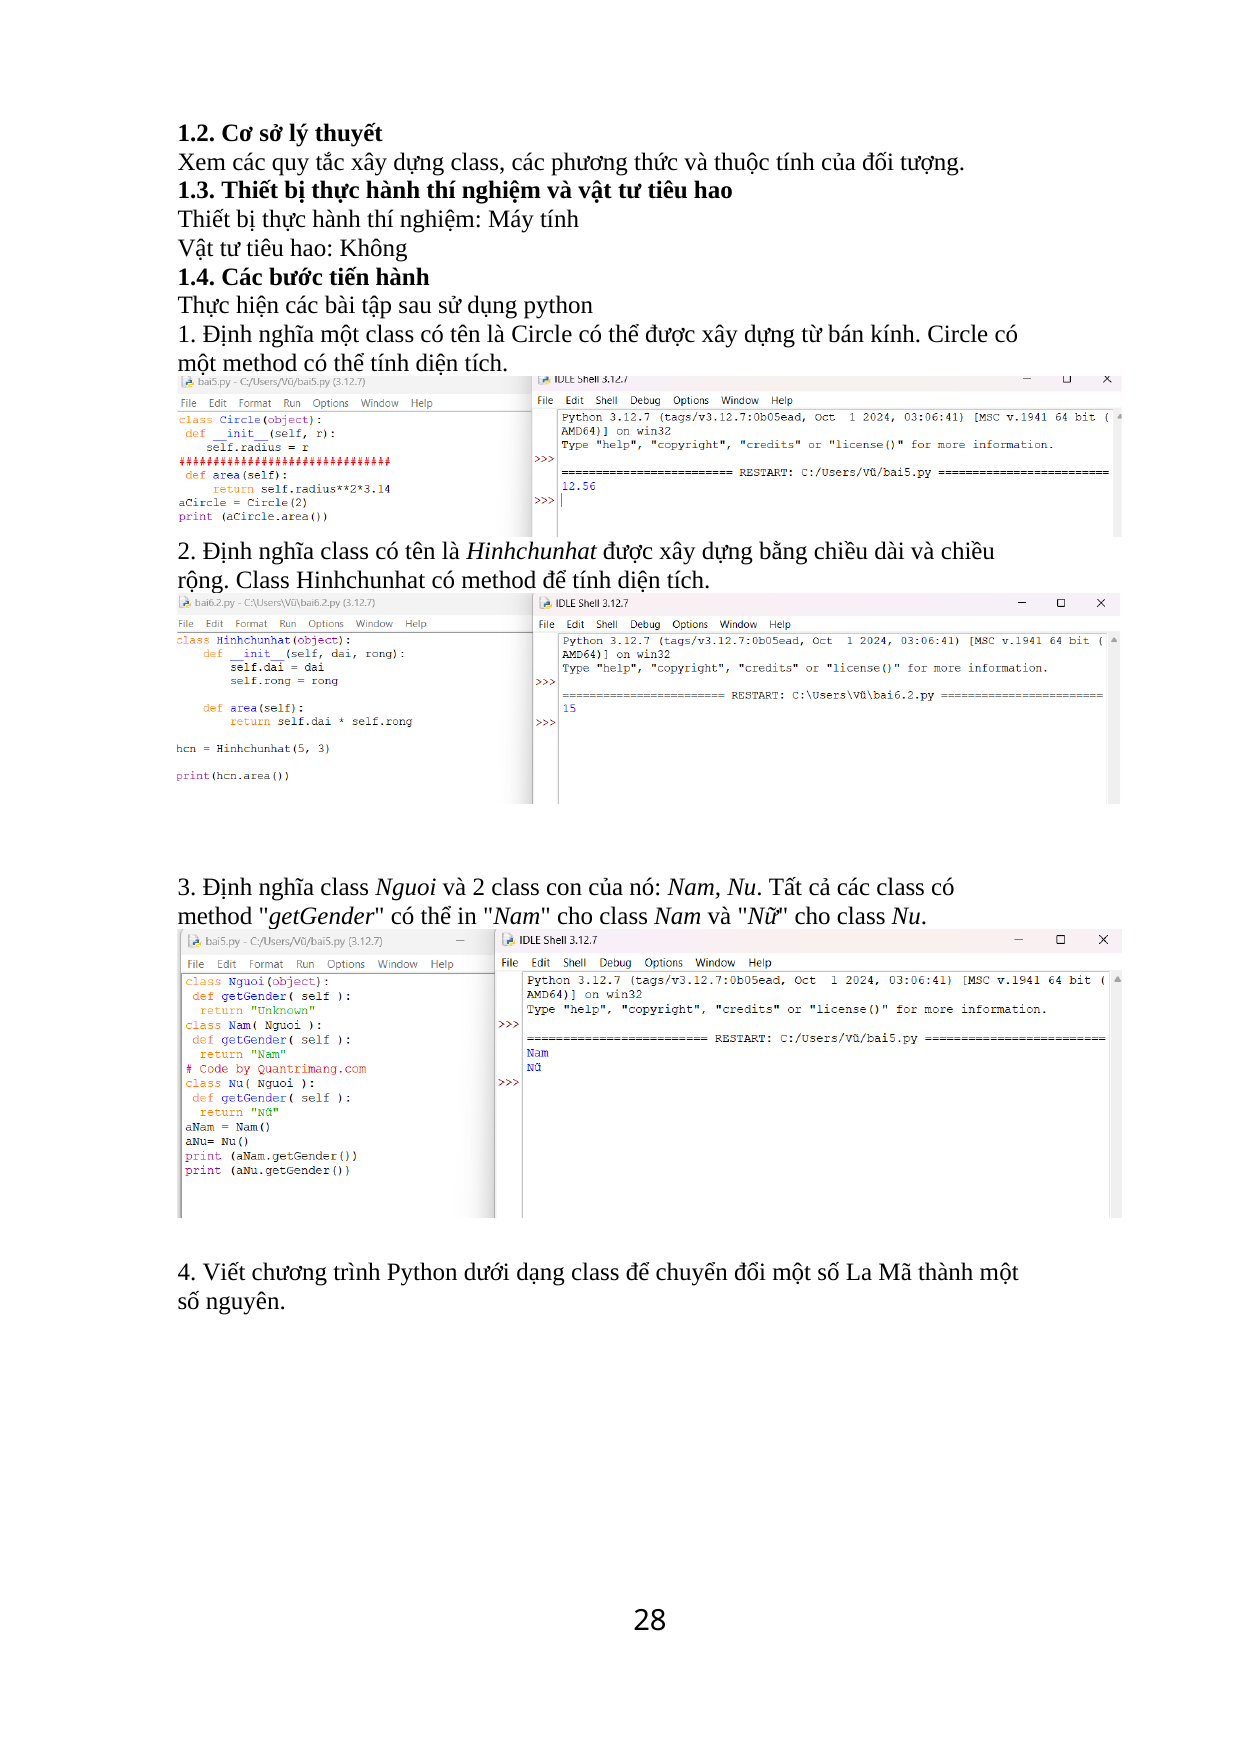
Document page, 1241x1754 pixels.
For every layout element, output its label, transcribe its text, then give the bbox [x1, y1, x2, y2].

picture [177, 376, 1122, 537]
text 1.2. Cơ sở lý thuyết [177, 118, 1122, 147]
text 2. Định nghĩa class có tên là Hinhchunhat được xây dựng bằng chiều dài và chiều [177, 537, 1122, 565]
picture [177, 929, 1122, 1218]
text 1.3. Thiết bị thực hành thí nghiệm và vật tư tiêu hao [177, 176, 1122, 204]
text rộng. Class Hinhchunhat có method để tính diện tích. [177, 565, 1122, 594]
text method "getGender" có thể in "Nam" cho class Nam và "Nữ" cho class Nu. [177, 901, 1122, 929]
text Xem các quy tắc xây dựng class, các phương thức và thuộc tính của đối tượng. [177, 147, 1122, 176]
text Thiết bị thực hành thí nghiệm: Máy tính [177, 204, 1122, 233]
text 1. Định nghĩa một class có tên là Circle có thể được xây dựng từ bán kính. Circle có [177, 319, 1122, 348]
text 3. Định nghĩa class Nguoi và 2 class con của nó: Nam, Nu. Tất cả các class có [177, 872, 1122, 901]
picture [177, 593, 1121, 804]
text Vật tư tiêu hao: Không [177, 233, 1122, 262]
text 1.4. Các bước tiến hành [177, 262, 1122, 291]
text 4. Viết chương trình Python dưới dạng class để chuyển đổi một số La Mã thành một [177, 1257, 1122, 1286]
text Thực hiện các bài tập sau sử dụng python [177, 291, 1122, 319]
text một method có thể tính diện tích. [177, 348, 1122, 376]
text số nguyên. [177, 1286, 1122, 1315]
